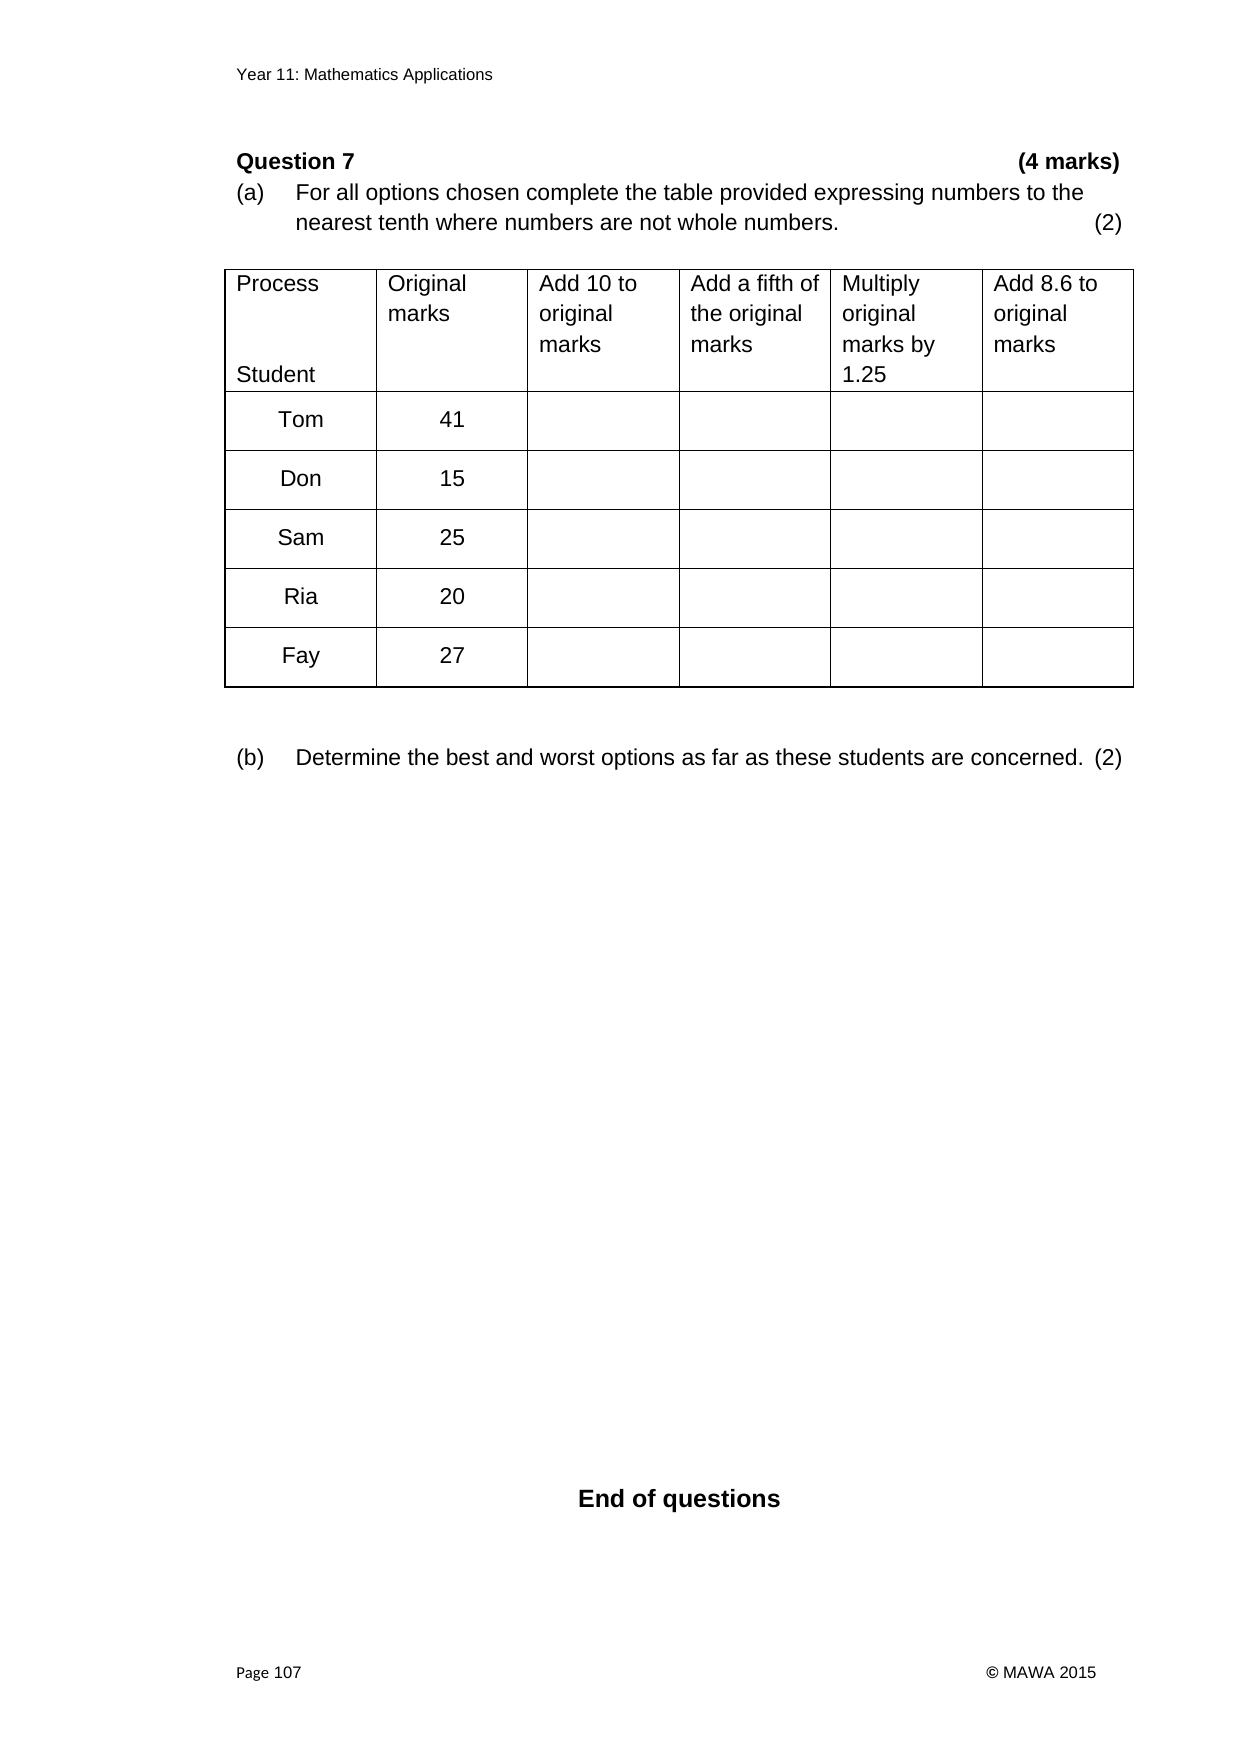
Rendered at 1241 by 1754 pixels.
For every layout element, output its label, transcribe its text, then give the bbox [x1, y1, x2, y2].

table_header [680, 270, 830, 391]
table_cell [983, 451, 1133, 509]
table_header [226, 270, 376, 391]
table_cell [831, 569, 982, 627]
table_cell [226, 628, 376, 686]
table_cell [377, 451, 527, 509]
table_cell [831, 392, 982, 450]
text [236, 1484, 1122, 1513]
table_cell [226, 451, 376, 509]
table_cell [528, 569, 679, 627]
text Question 7 (4 marks) [236, 148, 1122, 175]
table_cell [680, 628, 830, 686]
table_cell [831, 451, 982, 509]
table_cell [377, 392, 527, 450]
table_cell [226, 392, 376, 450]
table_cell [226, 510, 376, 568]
text (a) For all options chosen complete the table provided expressing numbers to the nearest tenth where numbers are not whole numbers. (2) [236, 178, 1122, 235]
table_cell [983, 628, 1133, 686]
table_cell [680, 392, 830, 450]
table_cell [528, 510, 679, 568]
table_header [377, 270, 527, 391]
text (b) Determine the best and worst options as far as these students are concerned. (2) [236, 744, 1122, 770]
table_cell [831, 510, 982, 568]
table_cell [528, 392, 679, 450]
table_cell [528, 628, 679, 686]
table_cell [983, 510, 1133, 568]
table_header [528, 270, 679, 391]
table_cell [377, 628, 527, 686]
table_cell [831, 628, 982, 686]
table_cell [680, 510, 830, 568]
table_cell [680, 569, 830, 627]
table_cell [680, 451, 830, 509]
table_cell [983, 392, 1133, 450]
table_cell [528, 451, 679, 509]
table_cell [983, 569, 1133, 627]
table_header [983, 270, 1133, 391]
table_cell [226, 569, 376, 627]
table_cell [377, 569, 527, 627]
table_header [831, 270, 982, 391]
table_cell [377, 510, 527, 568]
